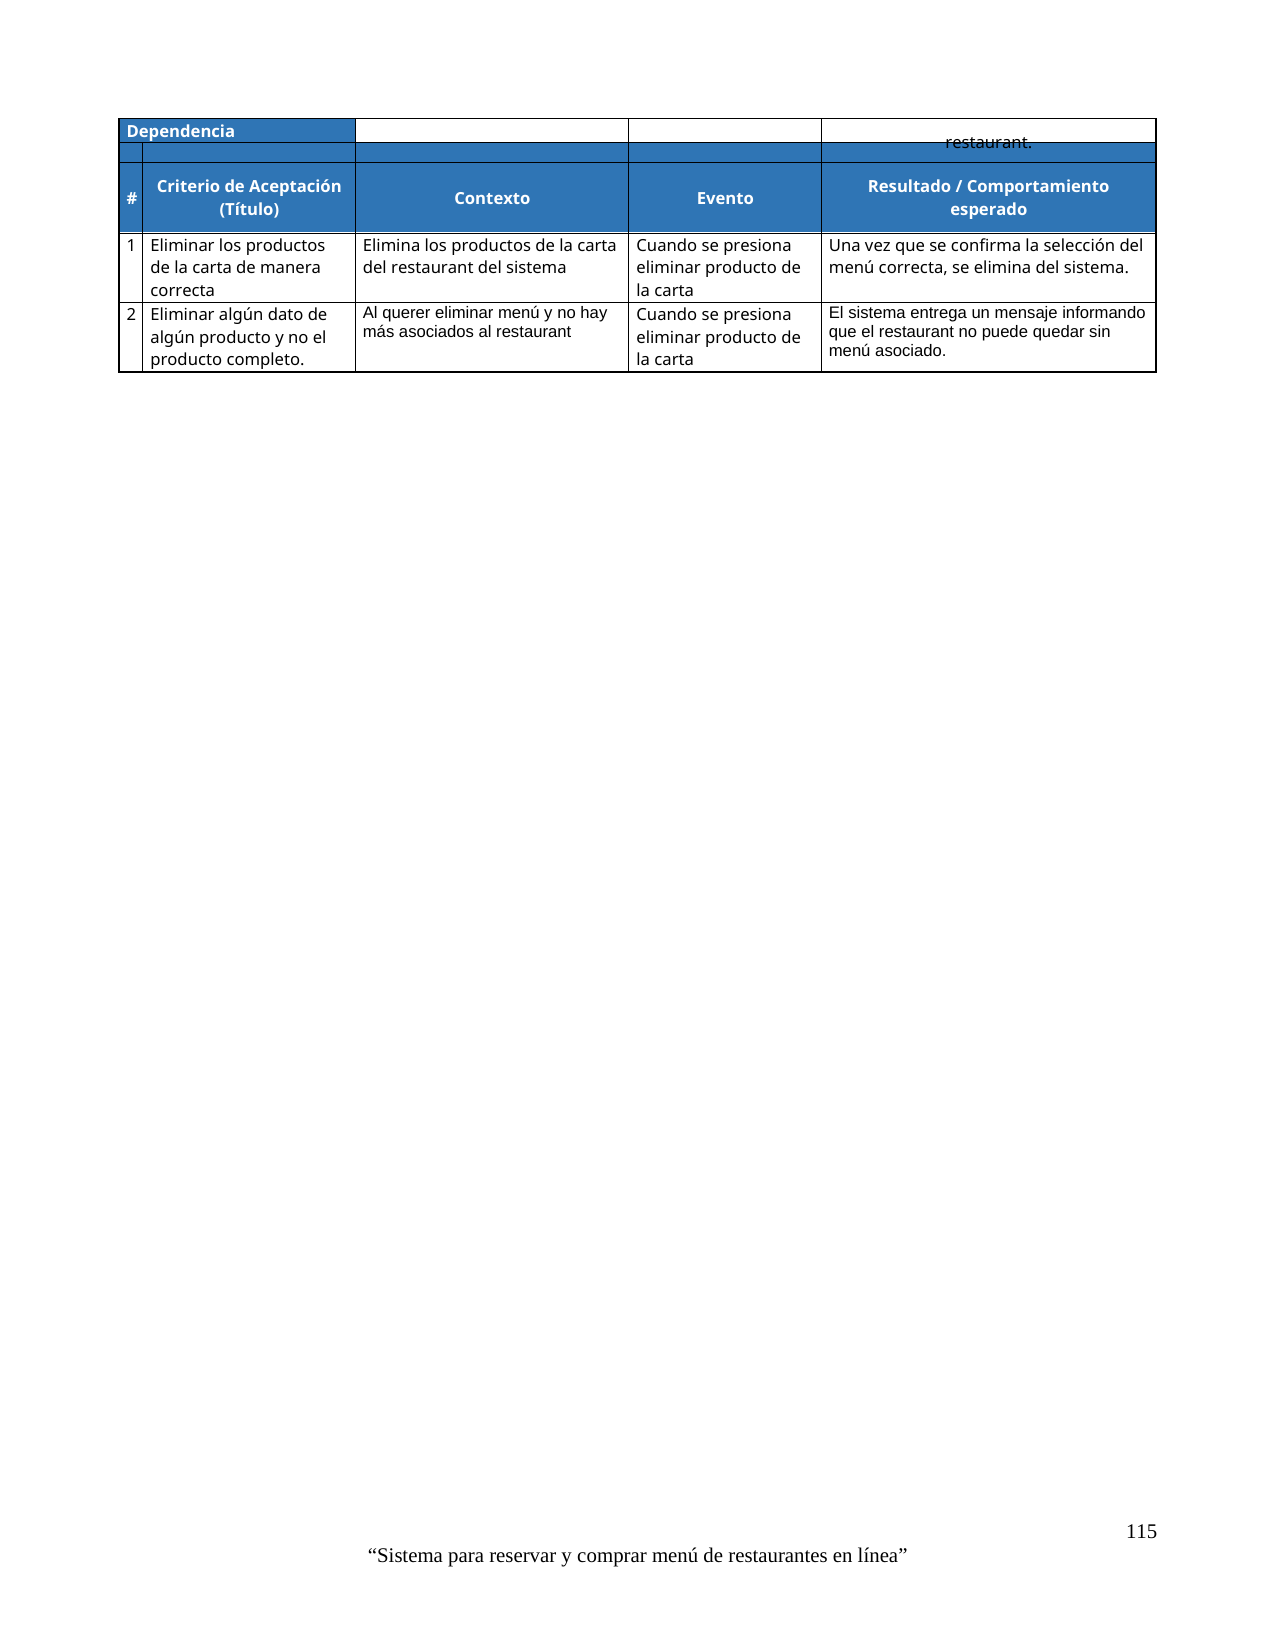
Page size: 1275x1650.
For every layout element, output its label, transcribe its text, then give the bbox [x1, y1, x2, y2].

table_cell Al querer eliminar menú y no hay más asociados al restaurant [356, 303, 628, 371]
table_cell Resultado / Comportamiento esperado [822, 163, 1155, 232]
table_cell Una vez que se confirma la selección del menú correcta, se elimina del sistema. [822, 234, 1155, 302]
table_cell # [120, 163, 142, 232]
table_cell Cuando se presiona eliminar producto de la carta [629, 234, 821, 302]
table_cell [356, 119, 628, 142]
table_cell Criterio de Aceptación (Título) [143, 163, 355, 232]
table_cell [822, 143, 1155, 162]
table_cell Evento [629, 163, 821, 232]
table_cell Eliminar algún dato de algún producto y no el producto completo. [143, 303, 355, 371]
table_cell [629, 143, 821, 162]
table_cell Cuando se presiona eliminar producto de la carta [629, 303, 821, 371]
table_cell 2 [120, 303, 142, 371]
table_cell [143, 143, 355, 162]
table_cell [356, 143, 628, 162]
table_cell Contexto [356, 163, 628, 232]
table_cell Eliminar los productos de la carta de manera correcta [143, 234, 355, 302]
table_cell Elimina los productos de la carta del restaurant del sistema [356, 234, 628, 302]
table_cell [120, 143, 142, 162]
table_cell El sistema entrega un mensaje informando que el restaurant no puede quedar sin menú asociado. [822, 303, 1155, 371]
table_cell 1 [120, 234, 142, 302]
table_cell Dependencia [120, 119, 355, 142]
